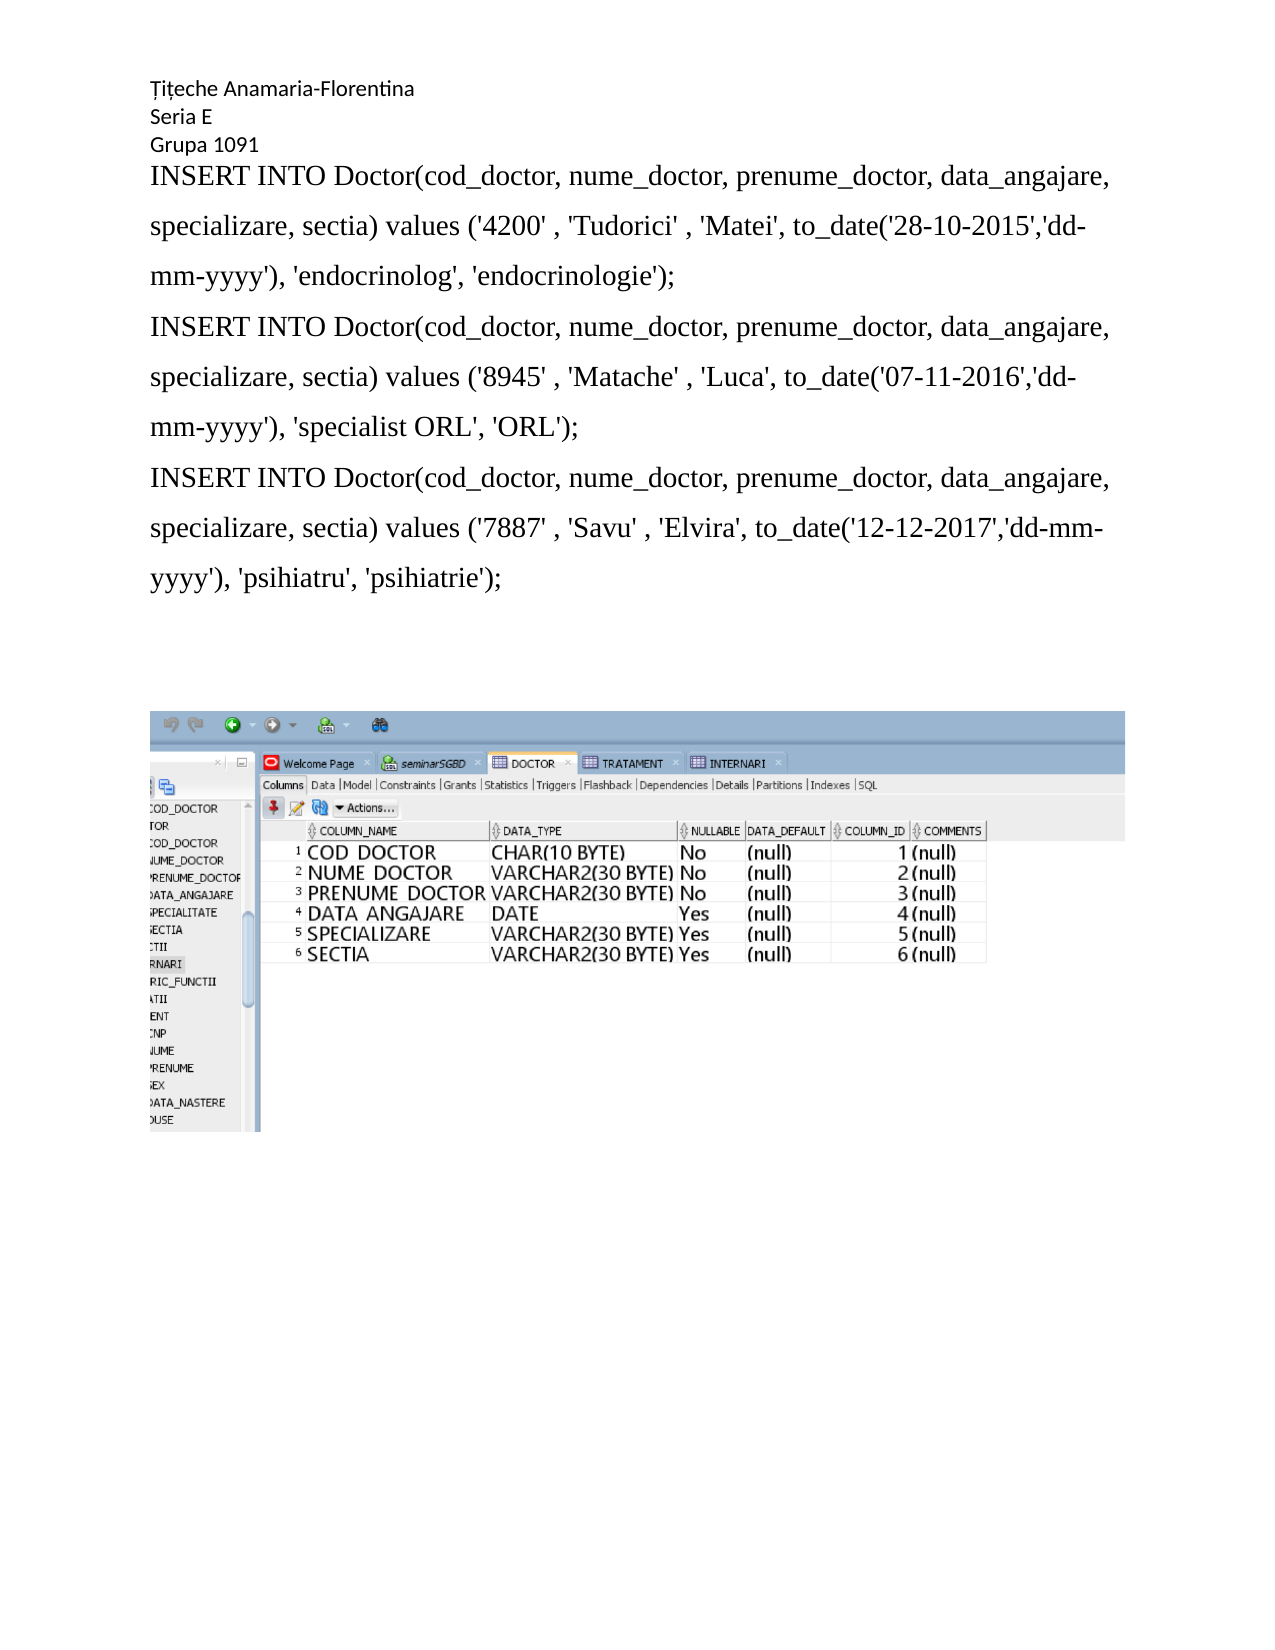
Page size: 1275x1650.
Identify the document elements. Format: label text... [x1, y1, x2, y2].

text INSERT INTO Doctor(cod_doctor, nume_doctor, prenume_doctor, data_angajare, specializare, sectia) values ('8945' , 'Matache' , 'Luca', to_date('07-11-2016','dd-mm-yyyy'), 'specialist ORL', 'ORL'); [150, 309, 1125, 443]
text INSERT INTO Doctor(cod_doctor, nume_doctor, prenume_doctor, data_angajare, specializare, sectia) values ('4200' , 'Tudorici' , 'Matei', to_date('28-10-2015','dd-mm-yyyy'), 'endocrinolog', 'endocrinologie'); [150, 158, 1125, 292]
picture [150, 711, 1125, 1132]
text INSERT INTO Doctor(cod_doctor, nume_doctor, prenume_doctor, data_angajare, specializare, sectia) values ('7887' , 'Savu' , 'Elvira', to_date('12-12-2017','dd-mm-yyyy'), 'psihiatru', 'psihiatrie'); [150, 460, 1125, 594]
